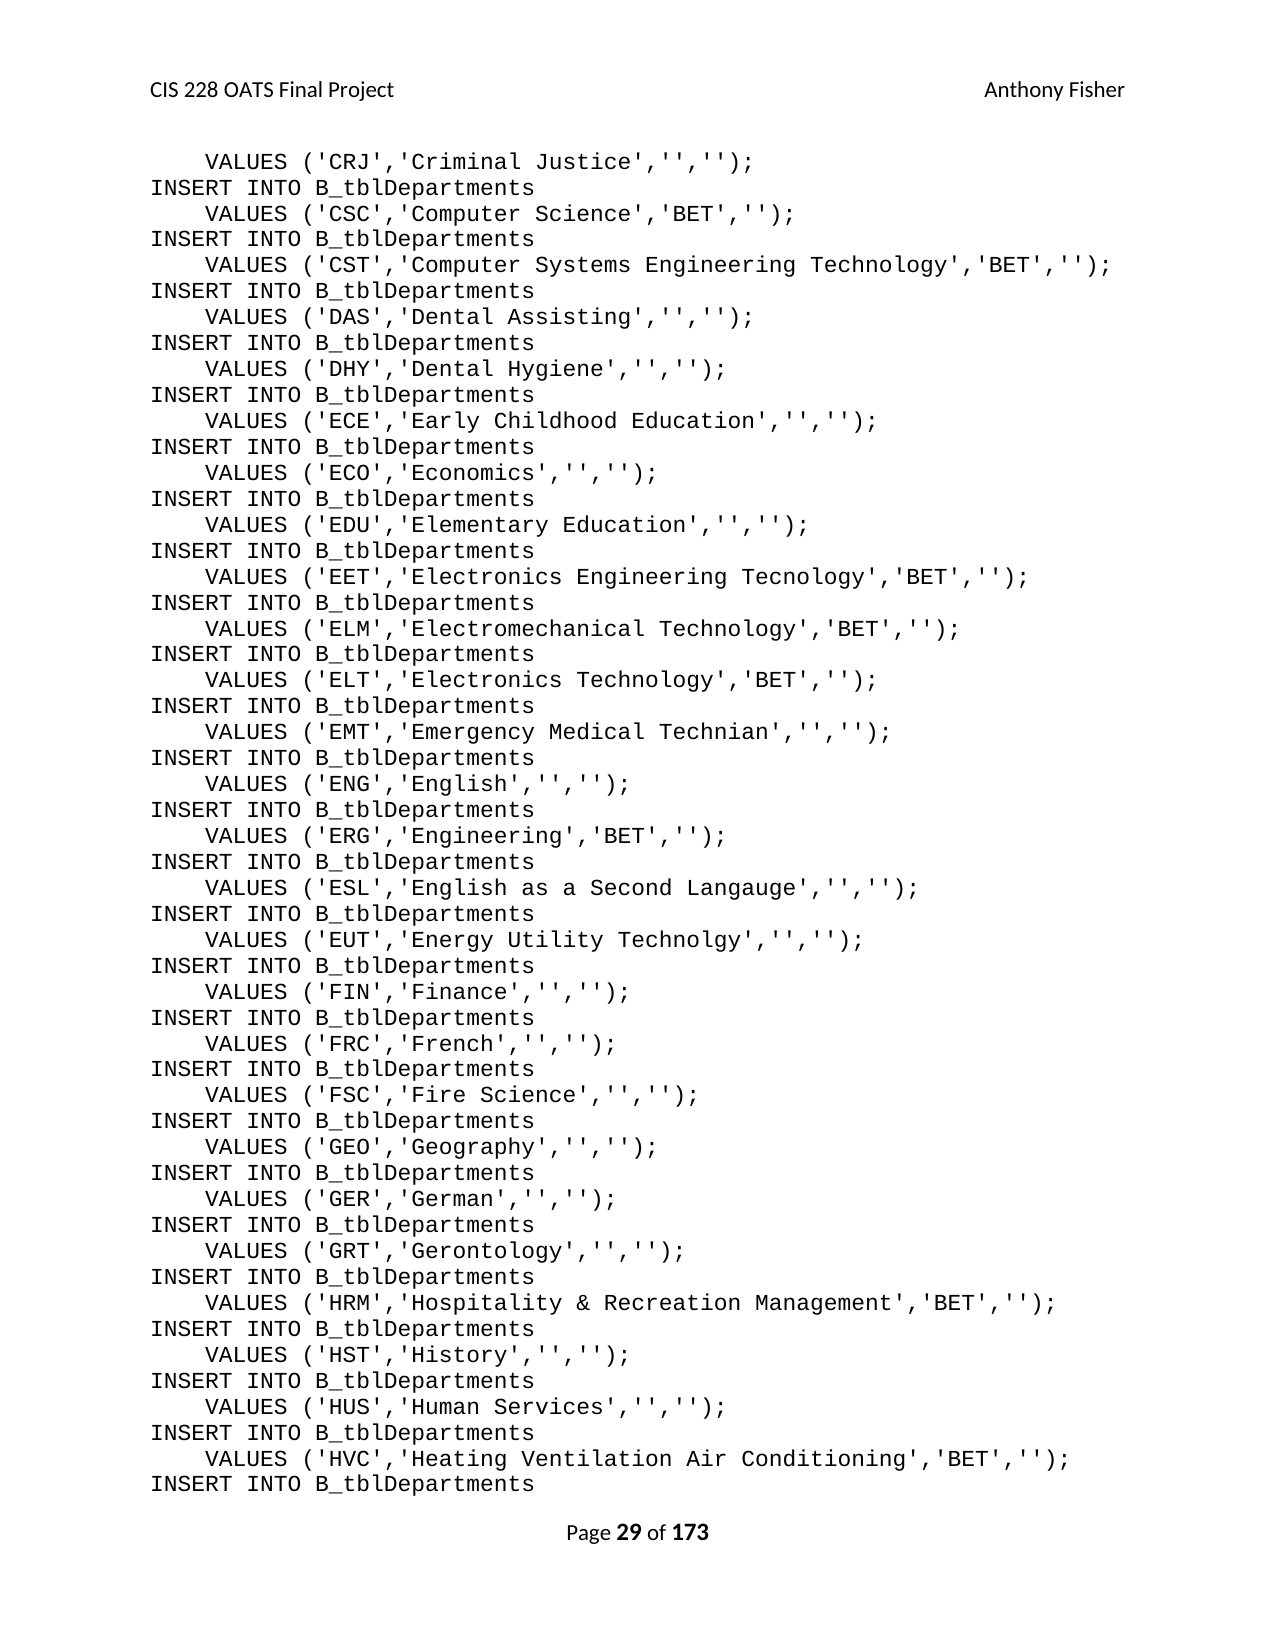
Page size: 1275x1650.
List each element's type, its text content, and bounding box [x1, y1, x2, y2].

text INSERT INTO B_tblDepartments [150, 902, 1125, 928]
text VALUES ('GRT','Gerontology','',''); [150, 1239, 1125, 1265]
text VALUES ('ENG','English','',''); [150, 772, 1125, 798]
text INSERT INTO B_tblDepartments [150, 1213, 1125, 1239]
text INSERT INTO B_tblDepartments [150, 1421, 1125, 1447]
text INSERT INTO B_tblDepartments [150, 435, 1125, 461]
text VALUES ('HVC','Heating Ventilation Air Conditioning','BET',''); [150, 1447, 1125, 1473]
text VALUES ('DHY','Dental Hygiene','',''); [150, 357, 1125, 383]
text VALUES ('FRC','French','',''); [150, 1032, 1125, 1058]
text VALUES ('DAS','Dental Assisting','',''); [150, 306, 1125, 332]
text VALUES ('EUT','Energy Utility Technolgy','',''); [150, 928, 1125, 954]
text VALUES ('ELT','Electronics Technology','BET',''); [150, 669, 1125, 695]
text VALUES ('ECO','Economics','',''); [150, 461, 1125, 487]
text VALUES ('GER','German','',''); [150, 1187, 1125, 1213]
text VALUES ('ECE','Early Childhood Education','',''); [150, 409, 1125, 435]
text INSERT INTO B_tblDepartments [150, 332, 1125, 357]
text VALUES ('HST','History','',''); [150, 1343, 1125, 1369]
text INSERT INTO B_tblDepartments [150, 591, 1125, 617]
text INSERT INTO B_tblDepartments [150, 798, 1125, 824]
text INSERT INTO B_tblDepartments [150, 954, 1125, 980]
text INSERT INTO B_tblDepartments [150, 1473, 1125, 1499]
text VALUES ('EET','Electronics Engineering Tecnology','BET',''); [150, 565, 1125, 591]
text INSERT INTO B_tblDepartments [150, 747, 1125, 772]
text VALUES ('CSC','Computer Science','BET',''); [150, 202, 1125, 228]
text VALUES ('CRJ','Criminal Justice','',''); [150, 150, 1125, 176]
text VALUES ('EMT','Emergency Medical Technian','',''); [150, 721, 1125, 747]
text VALUES ('FIN','Finance','',''); [150, 980, 1125, 1006]
text VALUES ('HUS','Human Services','',''); [150, 1395, 1125, 1421]
text INSERT INTO B_tblDepartments [150, 176, 1125, 202]
text INSERT INTO B_tblDepartments [150, 1265, 1125, 1291]
text VALUES ('ESL','English as a Second Langauge','',''); [150, 876, 1125, 902]
text VALUES ('CST','Computer Systems Engineering Technology','BET',''); [150, 254, 1125, 280]
text INSERT INTO B_tblDepartments [150, 383, 1125, 409]
text VALUES ('EDU','Elementary Education','',''); [150, 513, 1125, 539]
text VALUES ('ERG','Engineering','BET',''); [150, 824, 1125, 850]
text VALUES ('HRM','Hospitality & Recreation Management','BET',''); [150, 1291, 1125, 1317]
text INSERT INTO B_tblDepartments [150, 1110, 1125, 1136]
text INSERT INTO B_tblDepartments [150, 1058, 1125, 1084]
text INSERT INTO B_tblDepartments [150, 850, 1125, 876]
text INSERT INTO B_tblDepartments [150, 487, 1125, 513]
text INSERT INTO B_tblDepartments [150, 228, 1125, 254]
text INSERT INTO B_tblDepartments [150, 1162, 1125, 1187]
text INSERT INTO B_tblDepartments [150, 695, 1125, 721]
text INSERT INTO B_tblDepartments [150, 1369, 1125, 1395]
text INSERT INTO B_tblDepartments [150, 1006, 1125, 1032]
text INSERT INTO B_tblDepartments [150, 539, 1125, 565]
text INSERT INTO B_tblDepartments [150, 280, 1125, 306]
text VALUES ('ELM','Electromechanical Technology','BET',''); [150, 617, 1125, 643]
text INSERT INTO B_tblDepartments [150, 643, 1125, 669]
text VALUES ('GEO','Geography','',''); [150, 1136, 1125, 1162]
text INSERT INTO B_tblDepartments [150, 1317, 1125, 1343]
text VALUES ('FSC','Fire Science','',''); [150, 1084, 1125, 1110]
